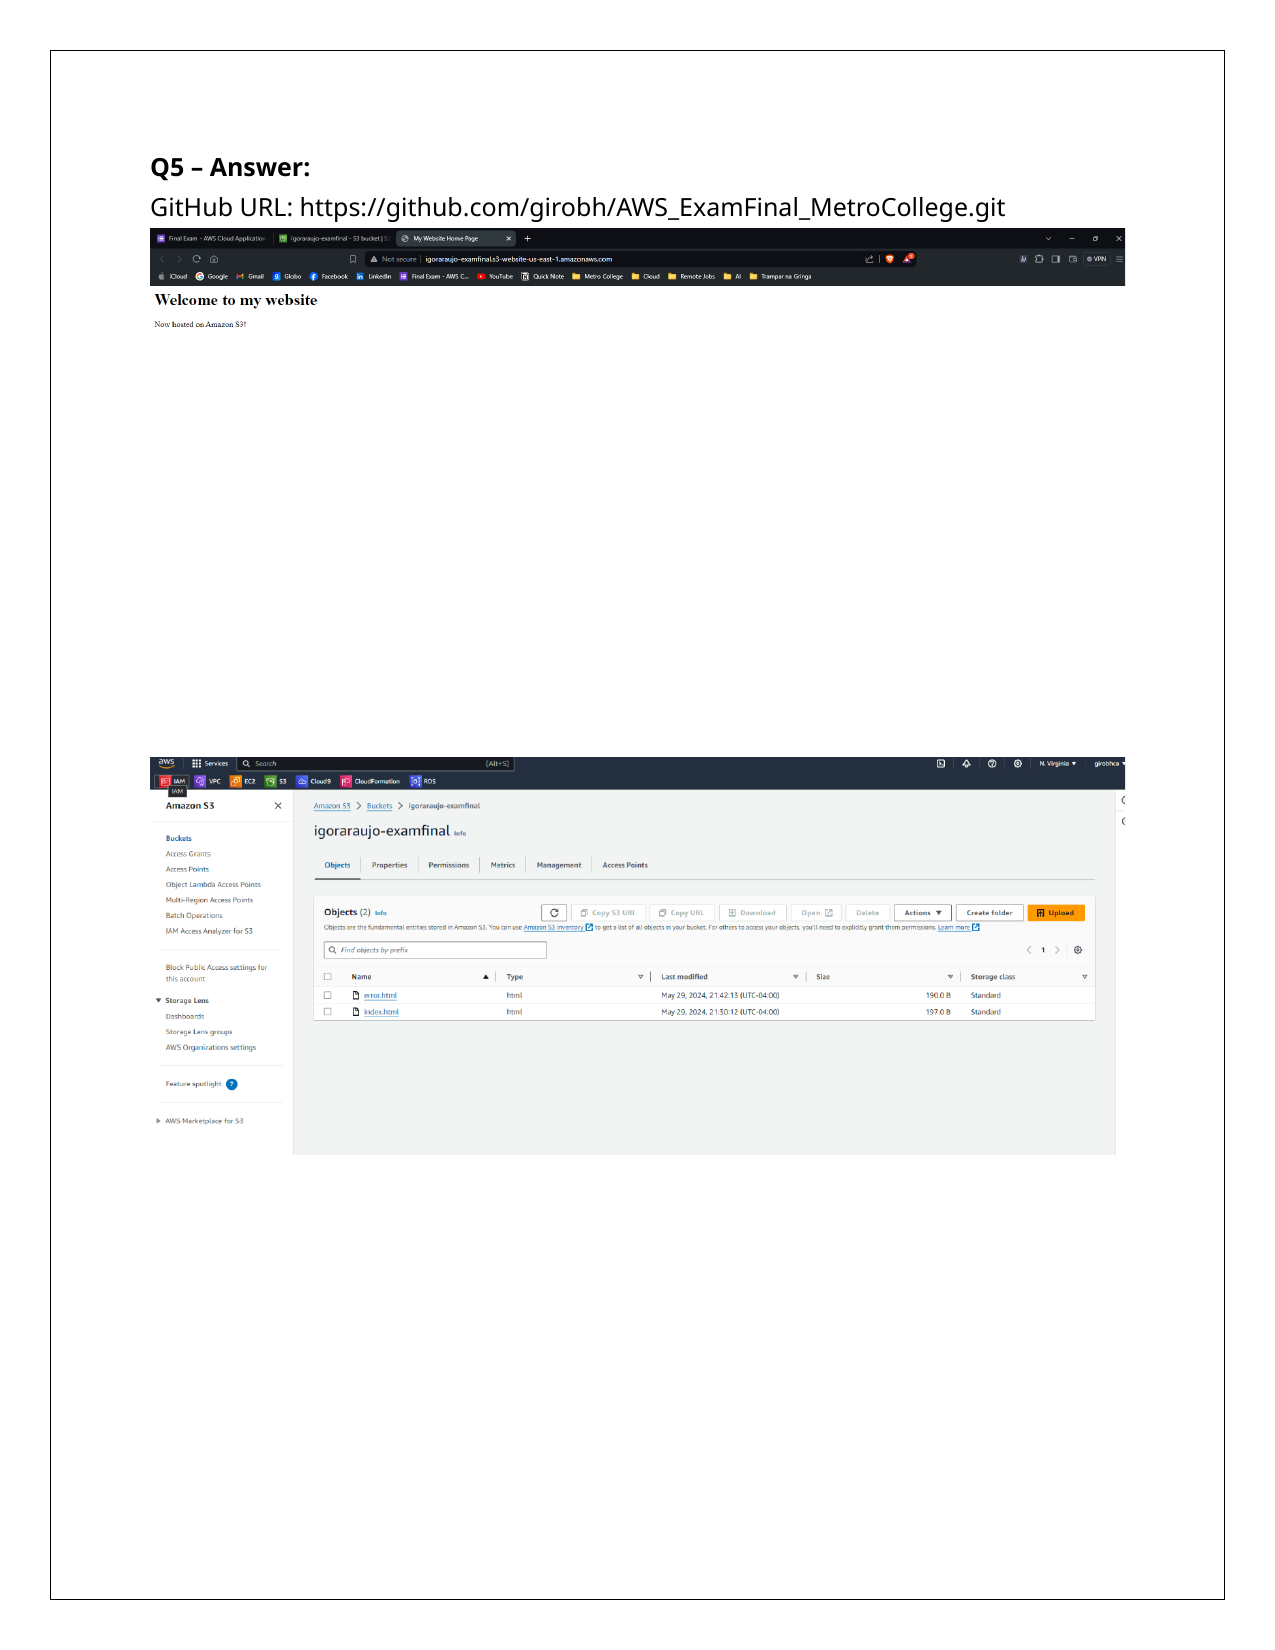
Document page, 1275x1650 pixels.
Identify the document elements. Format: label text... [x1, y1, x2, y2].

picture [150, 228, 1125, 753]
text GitHub URL: https://github.com/girobh/AWS_ExamFinal_MetroCollege.git [150, 189, 1125, 223]
picture [150, 757, 1125, 1155]
text Q5 – Answer: [150, 150, 1125, 184]
